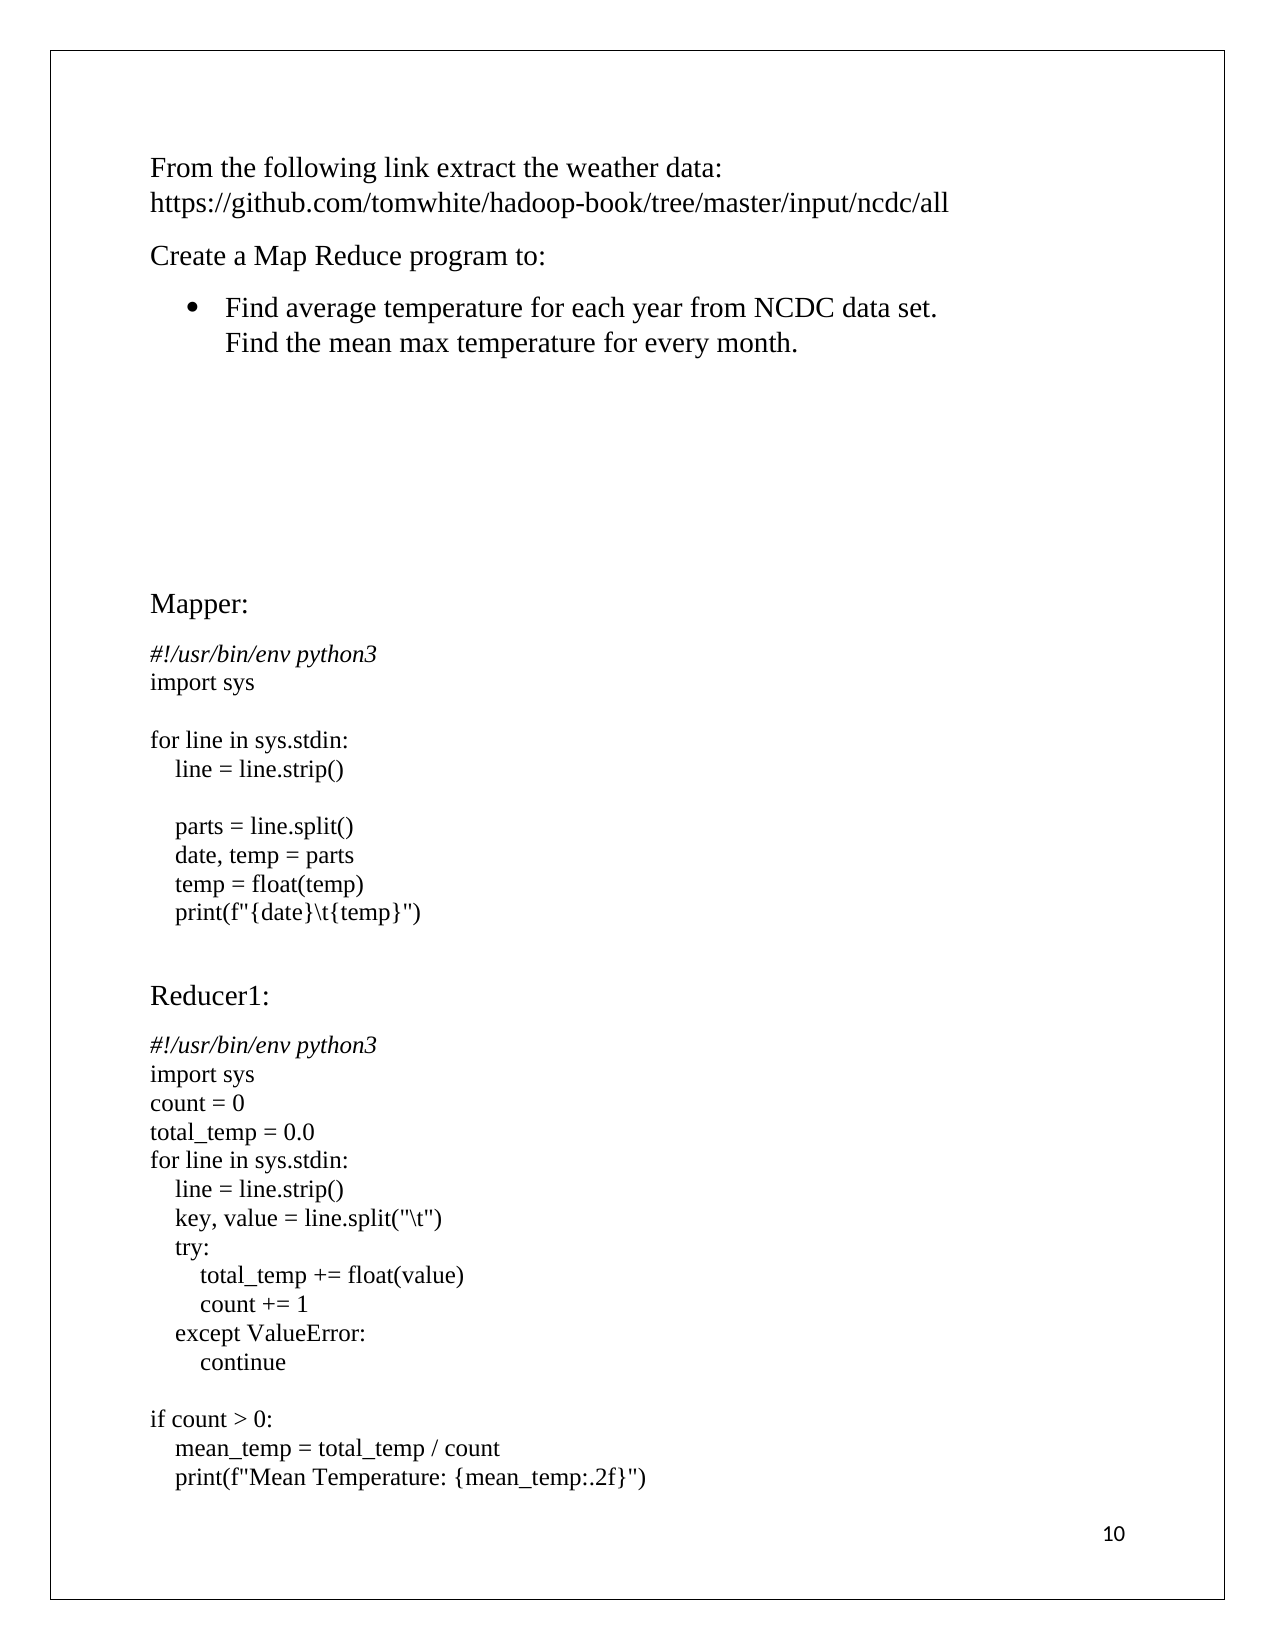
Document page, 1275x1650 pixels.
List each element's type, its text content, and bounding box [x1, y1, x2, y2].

text Mapper: [150, 586, 1125, 620]
text line = line.strip() [150, 754, 1125, 782]
text mean_temp = total_temp / count [150, 1433, 1125, 1462]
text From the following link extract the weather data: https://github.com/tomwhite/hadoop-book/tree/master/input/ncdc/all [150, 150, 1125, 219]
text except ValueError: [150, 1318, 1125, 1347]
text count = 0 [150, 1088, 1125, 1117]
text import sys [150, 1059, 1125, 1088]
text continue [150, 1347, 1125, 1376]
text try: [150, 1232, 1125, 1261]
text parts = line.split() [150, 811, 1125, 840]
text key, value = line.split("\t") [150, 1203, 1125, 1232]
text date, temp = parts [150, 840, 1125, 869]
text temp = float(temp) [150, 869, 1125, 897]
text print(f"Mean Temperature: {mean_temp:.2f}") [150, 1462, 1125, 1491]
list Find the mean max temperature for every month. [225, 326, 1125, 359]
text Reducer1: [150, 978, 1125, 1012]
text #!/usr/bin/env python3 [150, 639, 1125, 667]
text for line in sys.stdin: [150, 1146, 1125, 1174]
text print(f"{date}\t{temp}") [150, 897, 1125, 926]
text total_temp = 0.0 [150, 1117, 1125, 1146]
text count += 1 [150, 1289, 1125, 1318]
list Find average temperature for each year from NCDC data set. [187, 290, 1125, 323]
text for line in sys.stdin: [150, 725, 1125, 754]
text #!/usr/bin/env python3 [150, 1031, 1125, 1059]
text total_temp += float(value) [150, 1261, 1125, 1289]
text if count > 0: [150, 1404, 1125, 1433]
text Create a Map Reduce program to: [150, 238, 1125, 271]
text import sys [150, 667, 1125, 696]
text line = line.strip() [150, 1174, 1125, 1203]
